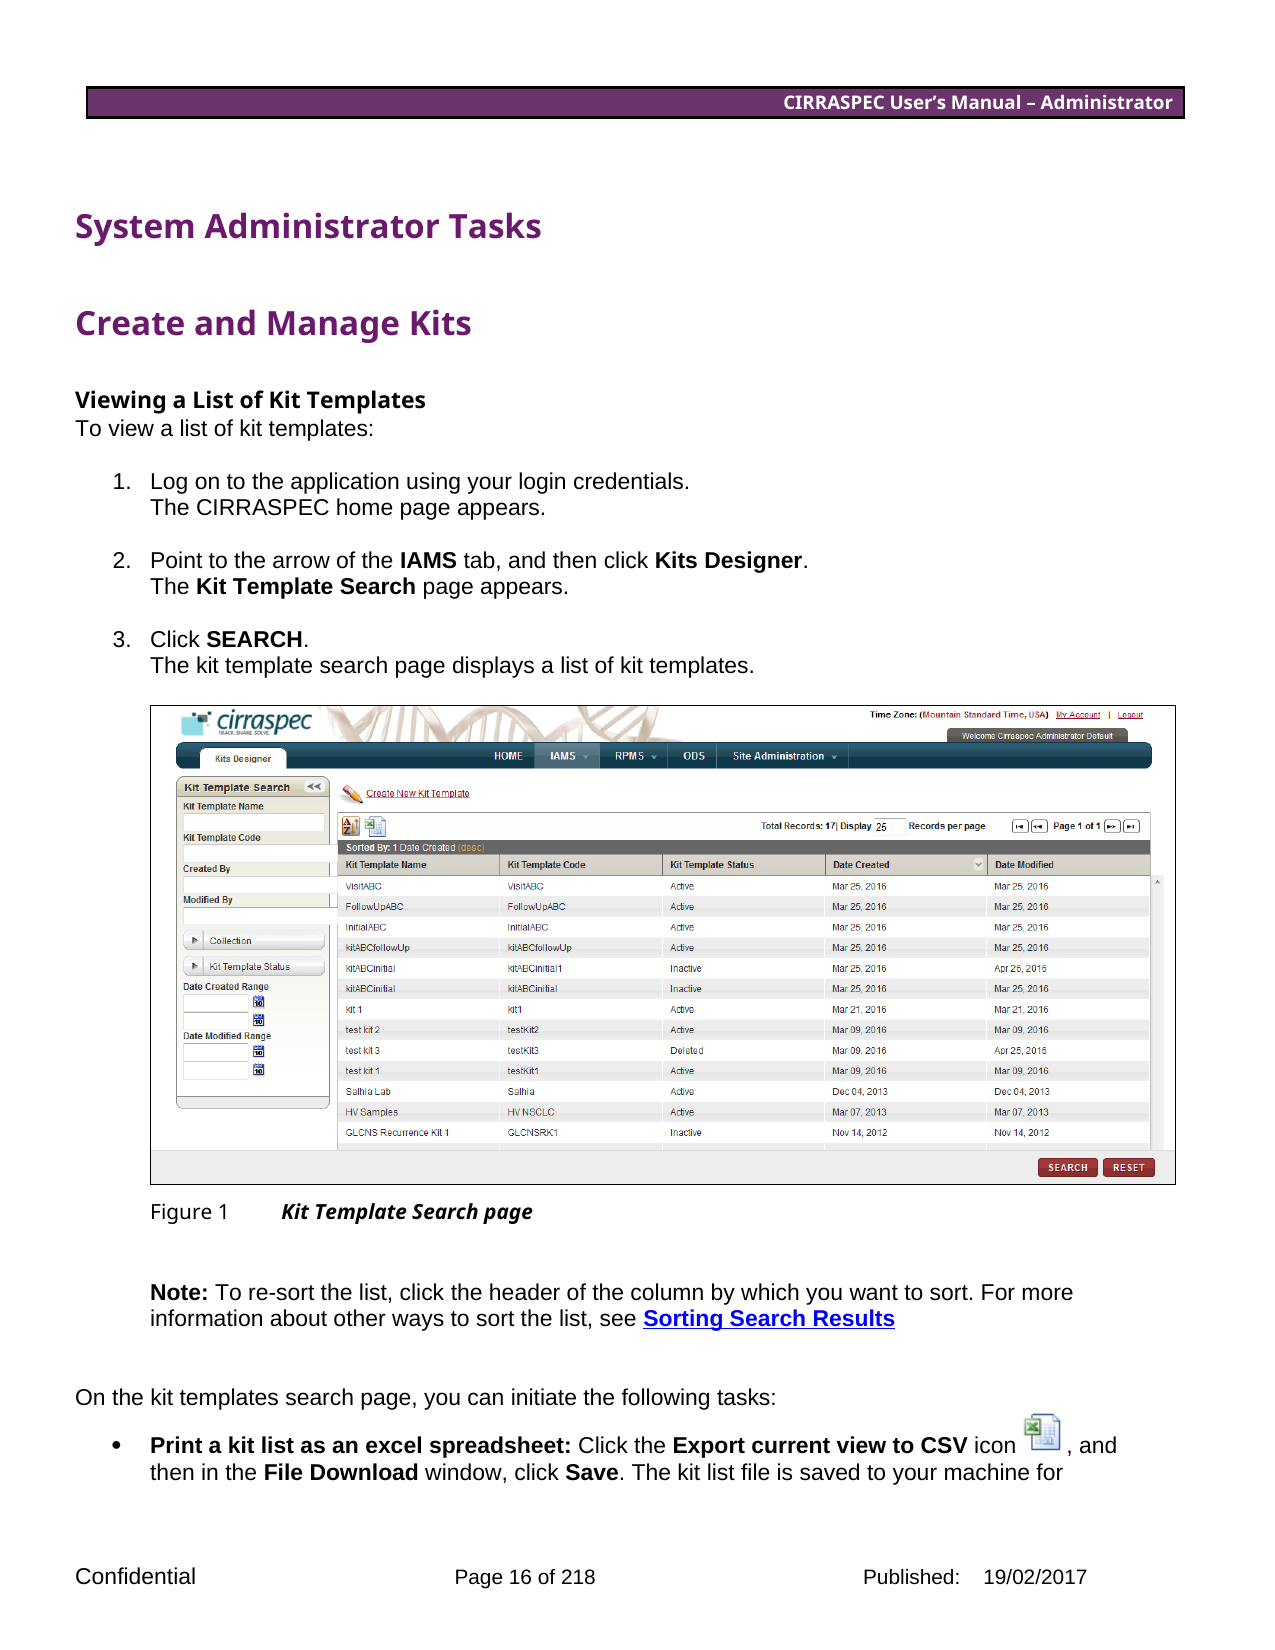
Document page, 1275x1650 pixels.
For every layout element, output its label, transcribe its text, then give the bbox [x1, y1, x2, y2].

picture [1022, 1410, 1067, 1454]
subtitle System Administrator Tasks [75, 203, 1181, 248]
list Click SEARCH. The kit template search page displays a list of kit templates. [112, 626, 1124, 679]
subtitle Viewing a List of Kit Templates [75, 384, 1181, 415]
text To view a list of kit templates: [75, 415, 1181, 468]
picture [151, 706, 1175, 1184]
list Log on to the application using your login credentials. The CIRRASPEC home page appears. [112, 468, 1106, 521]
list Point to the arrow of the IAMS tab, and then click Kits Designer. The Kit Template Search page appears. [112, 547, 1124, 626]
text Kit Template Search page [150, 1197, 1181, 1226]
text Note: To re-sort the list, click the header of the column by which you want to sort. For more information about other ways to sort the list, see Sorting Search Results [150, 1278, 1181, 1331]
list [112, 1410, 1124, 1485]
text On the kit templates search page, you can initiate the following tasks: [75, 1384, 1124, 1410]
subtitle Create and Manage Kits [75, 299, 1181, 345]
